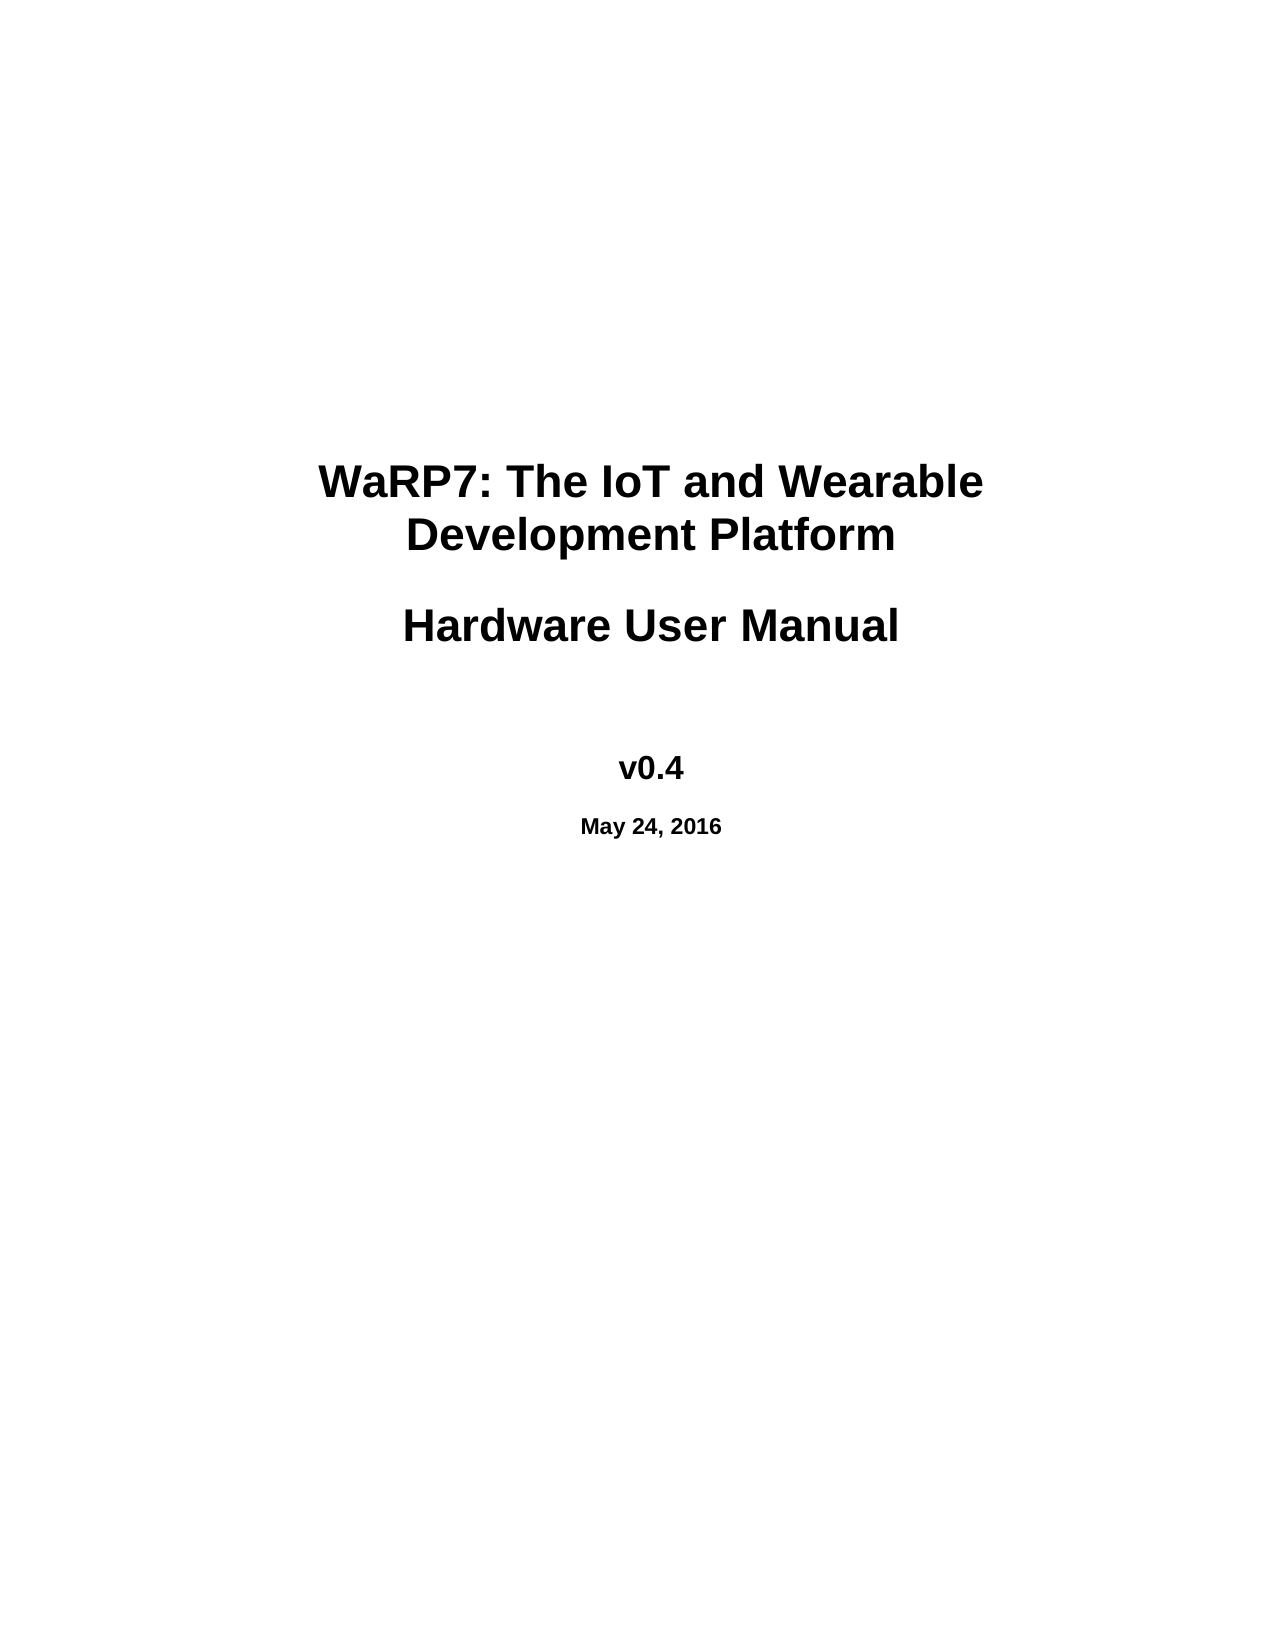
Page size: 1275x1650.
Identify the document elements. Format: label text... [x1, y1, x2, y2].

text v0.4 May 24, 2016 [179, 748, 1123, 839]
text Hardware User Manual [179, 598, 1123, 651]
text WaRP7: The IoT and Wearable Development Platform [179, 454, 1123, 560]
